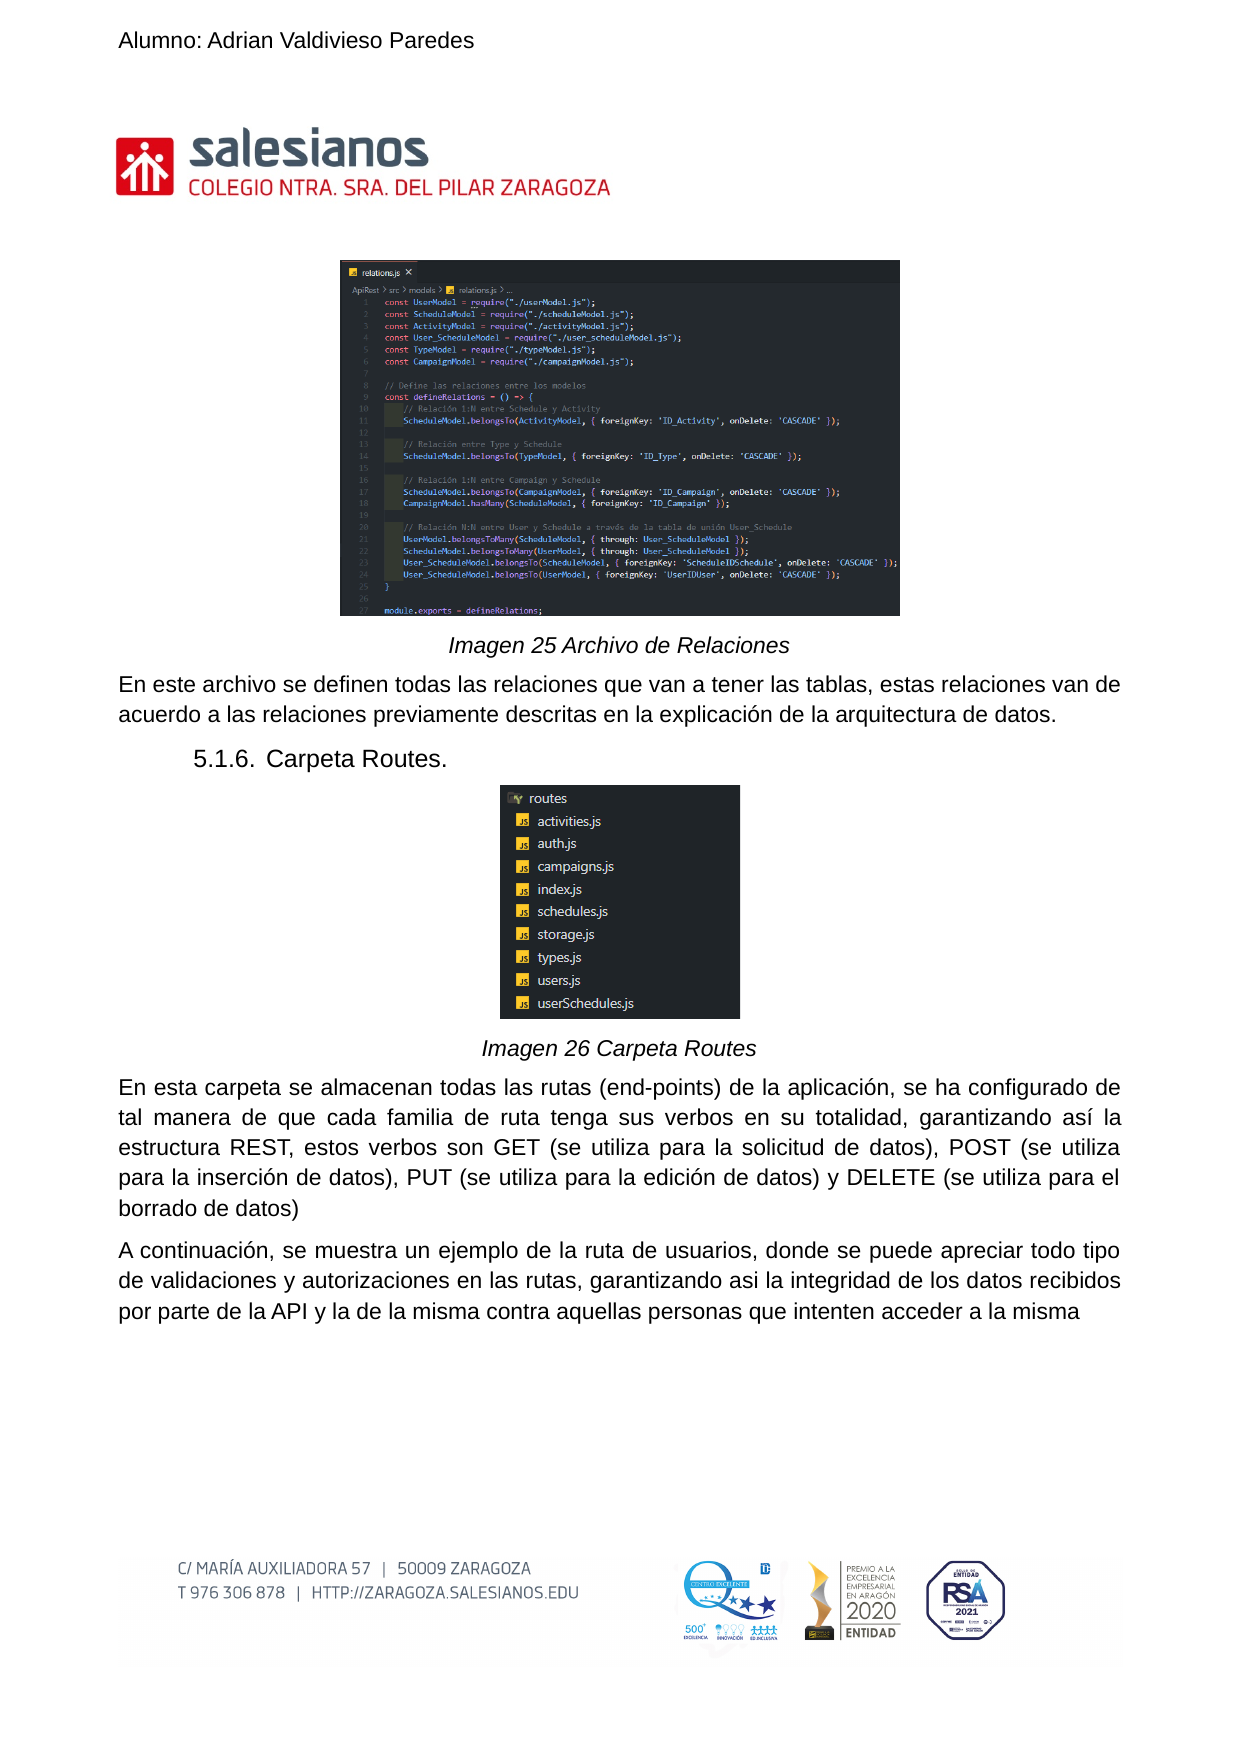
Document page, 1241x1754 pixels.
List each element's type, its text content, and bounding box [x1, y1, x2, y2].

text En este archivo se definen todas las relaciones que van a tener las tablas, estas relaciones van de acuerdo a las relaciones previamente descritas en la explicación de la arquitectura de datos. [118, 671, 1122, 728]
picture [340, 260, 900, 616]
picture [100, 115, 629, 217]
text Imagen 26 Carpeta Routes [118, 1035, 1122, 1061]
list Carpeta Routes. [193, 744, 1122, 773]
picture [118, 1557, 1123, 1667]
text A continuación, se muestra un ejemplo de la ruta de usuarios, donde se puede apreciar todo tipo de validaciones y autorizaciones en las rutas, garantizando asi la integridad de los datos recibidos por parte de la API y la de la misma contra aquellas personas que intenten acceder a la misma [118, 1237, 1122, 1324]
text Imagen 25 Archivo de Relaciones [118, 632, 1122, 659]
picture [500, 785, 741, 1019]
text En esta carpeta se almacenan todas las rutas (end-points) de la aplicación, se ha configurado de tal manera de que cada familia de ruta tenga sus verbos en su totalidad, garantizando así la estructura REST, estos verbos son GET (se utiliza para la solicitud de datos), POST (se utiliza para la inserción de datos), PUT (se utiliza para la edición de datos) y DELETE (se utiliza para el borrado de datos) [118, 1074, 1122, 1221]
